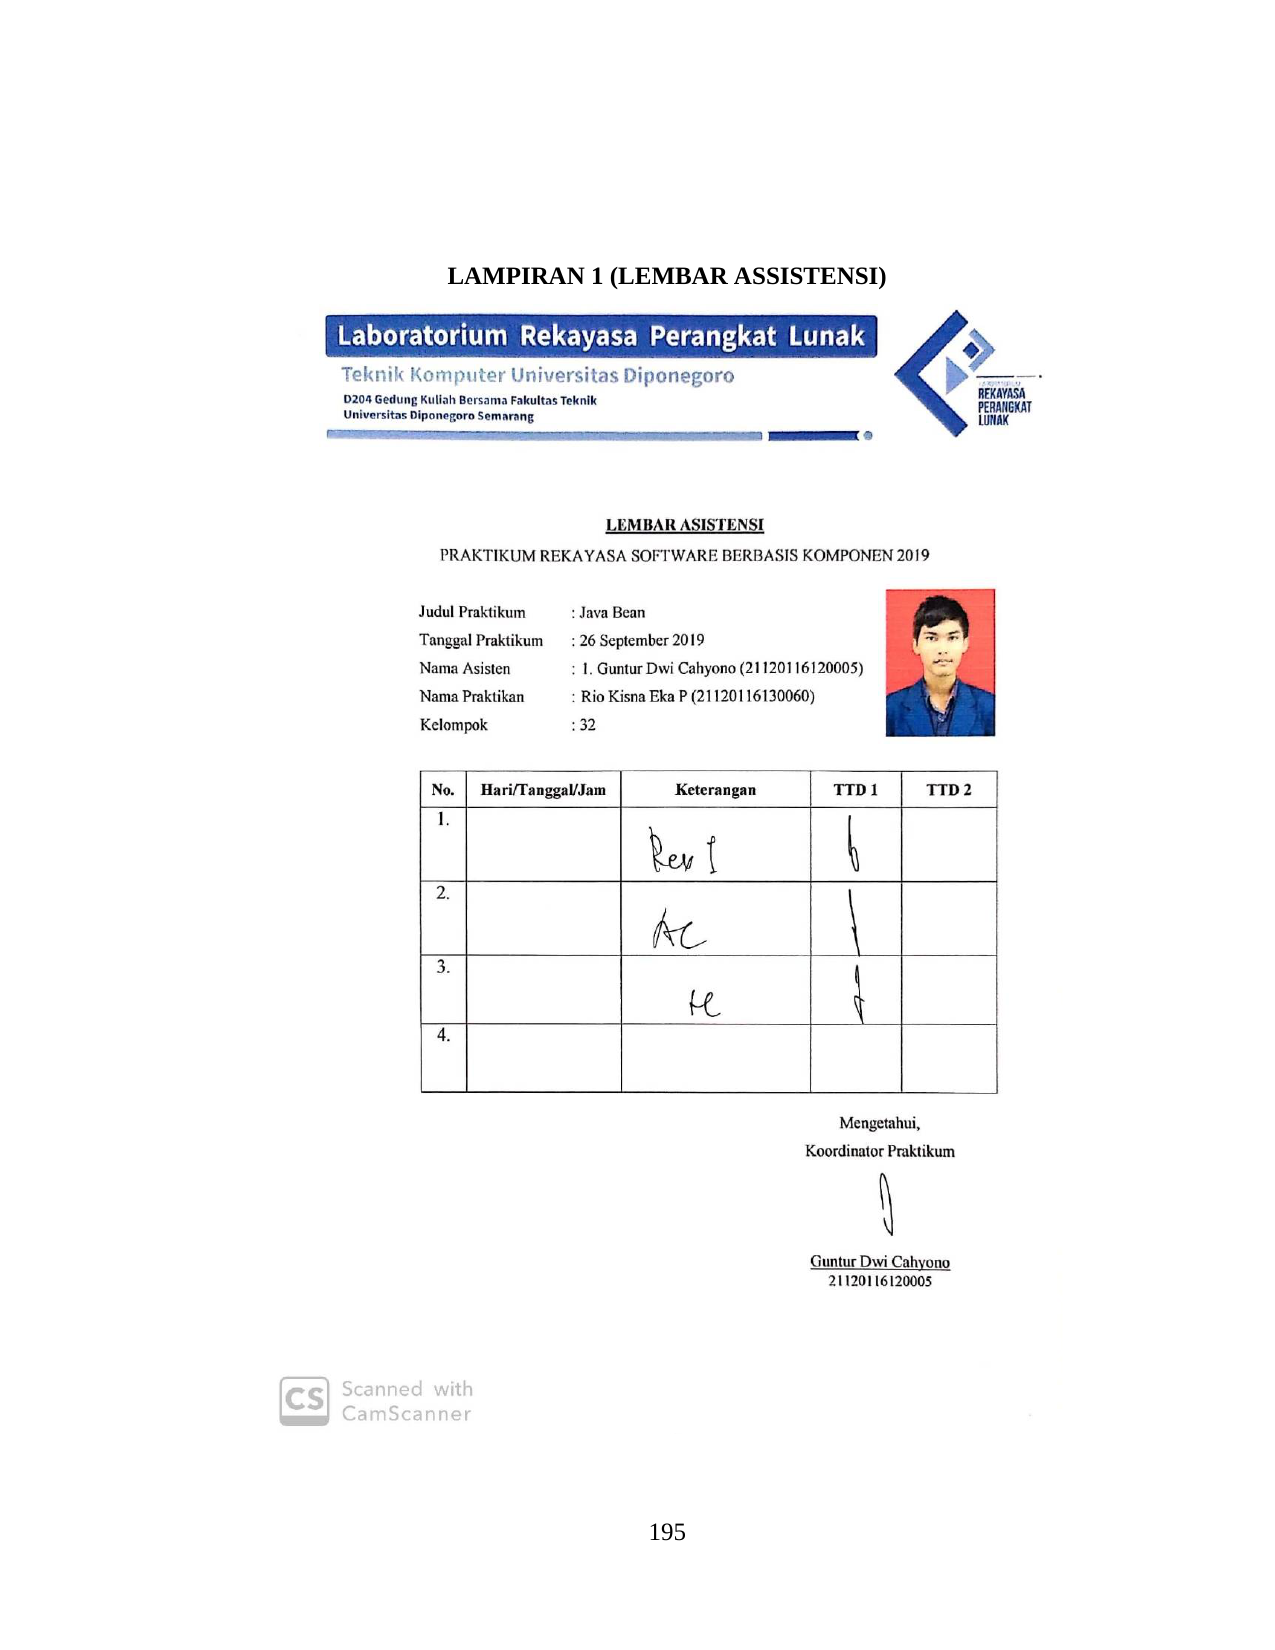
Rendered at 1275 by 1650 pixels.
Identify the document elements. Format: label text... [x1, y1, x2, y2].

subtitle LAMPIRAN 1 (LEMBAR ASSISTENSI) [236, 261, 1098, 290]
picture [271, 292, 1063, 1434]
